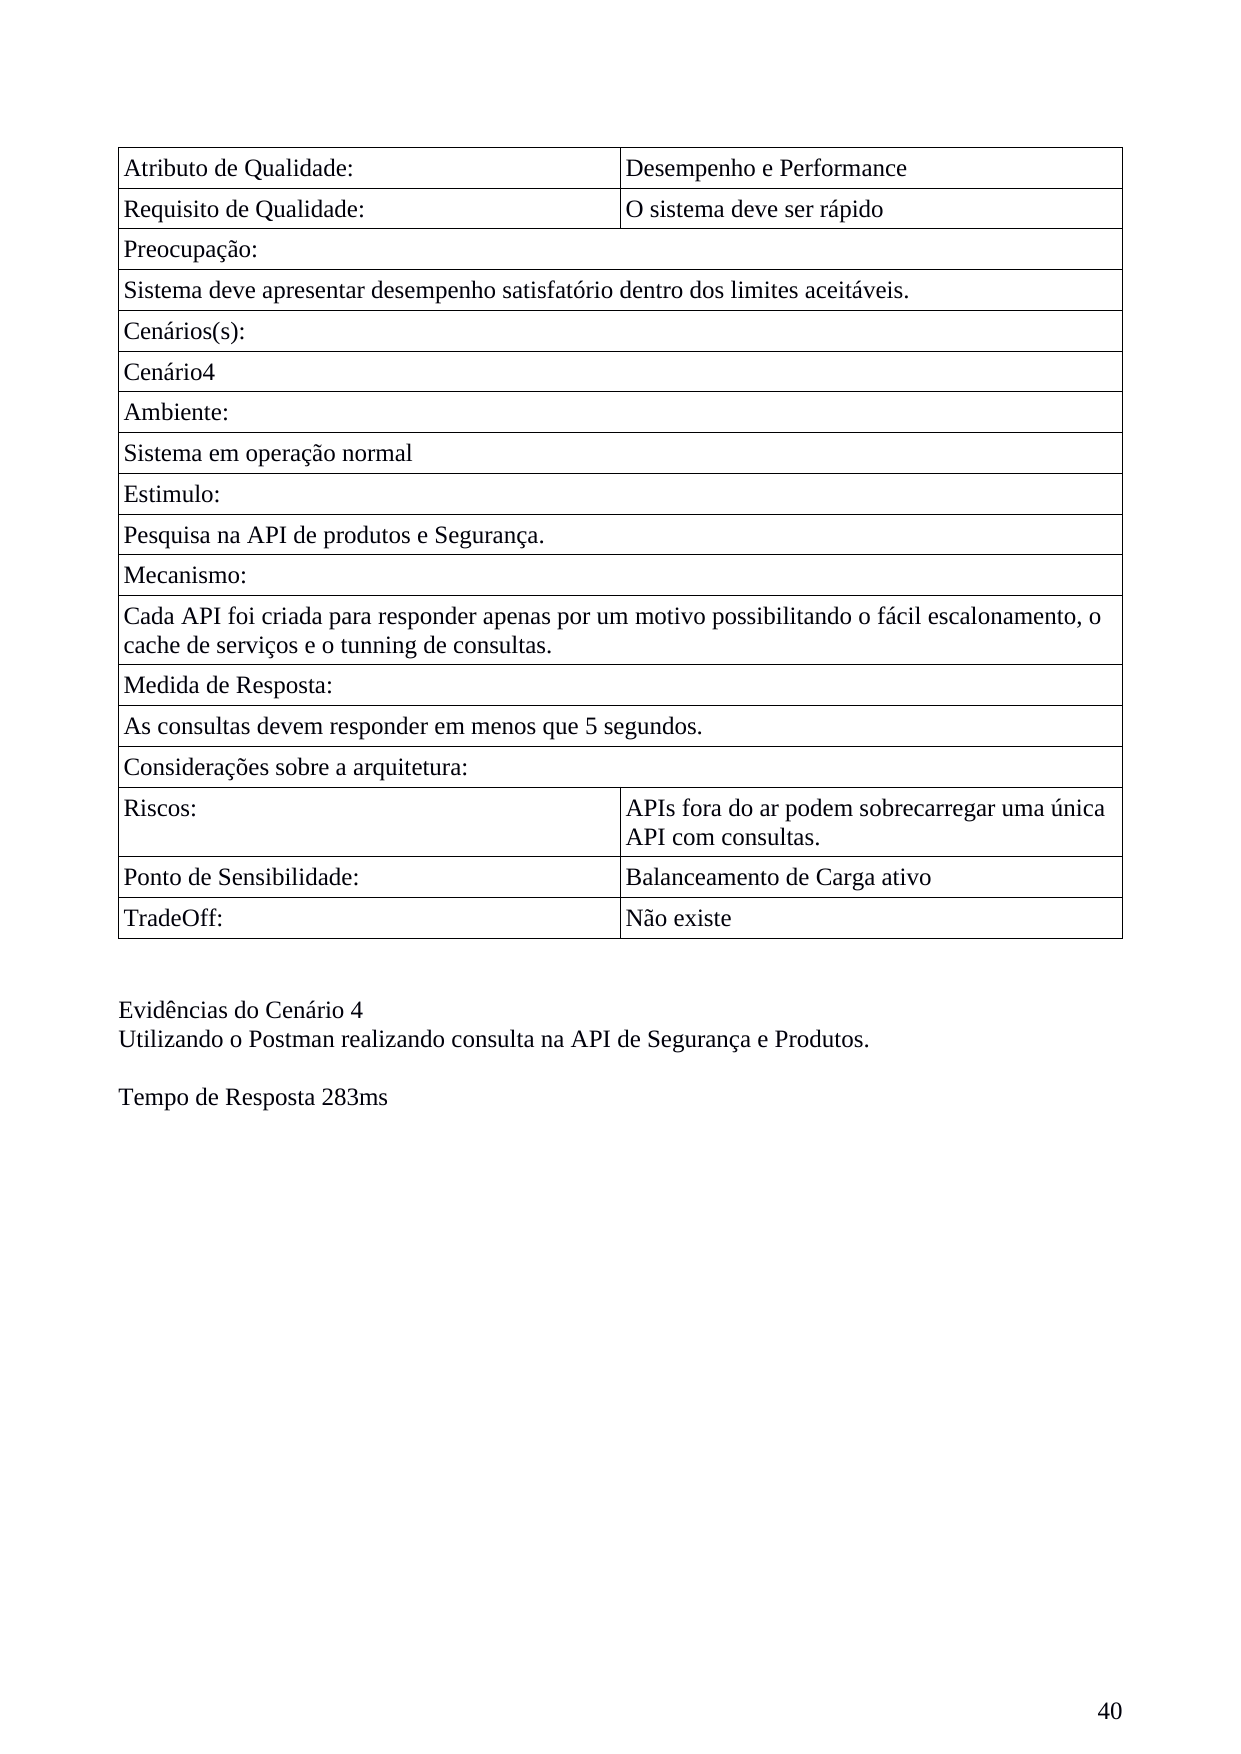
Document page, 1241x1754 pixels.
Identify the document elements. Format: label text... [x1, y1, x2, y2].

table_cell Cenário4 [119, 352, 1122, 391]
table_cell Balanceamento de Carga ativo [621, 857, 1122, 897]
table_cell APIs fora do ar podem sobrecarregar uma única API com consultas. [621, 788, 1122, 856]
text Utilizando o Postman realizando consulta na API de Segurança e Produtos. [118, 1024, 1122, 1053]
table_cell TradeOff: [119, 898, 620, 937]
table_cell Sistema deve apresentar desempenho satisfatório dentro dos limites aceitáveis. [119, 270, 1122, 310]
table_cell Estimulo: [119, 474, 1122, 513]
text Tempo de Resposta 283ms [118, 1082, 1122, 1111]
table_cell Cada API foi criada para responder apenas por um motivo possibilitando o fácil escalonamento, o cache de serviços e o tunning de consultas. [119, 596, 1122, 664]
text Evidências do Cenário 4 [118, 996, 1122, 1024]
table_cell Ponto de Sensibilidade: [119, 857, 620, 897]
table_cell Pesquisa na API de produtos e Segurança. [119, 515, 1122, 554]
table_cell Riscos: [119, 788, 620, 856]
table_cell Preocupação: [119, 229, 1122, 269]
table_cell Não existe [621, 898, 1122, 937]
table_header Atributo de Qualidade: [119, 148, 620, 188]
table_cell Cenários(s): [119, 311, 1122, 351]
table_cell Requisito de Qualidade: [119, 189, 620, 228]
table_cell Medida de Resposta: [119, 665, 1122, 705]
table_cell Sistema em operação normal [119, 433, 1122, 473]
table_cell Mecanismo: [119, 555, 1122, 595]
table_header Desempenho e Performance [621, 148, 1122, 188]
table_cell As consultas devem responder em menos que 5 segundos. [119, 706, 1122, 746]
table_cell O sistema deve ser rápido [621, 189, 1122, 228]
table_cell Ambiente: [119, 392, 1122, 432]
table_cell Considerações sobre a arquitetura: [119, 747, 1122, 787]
